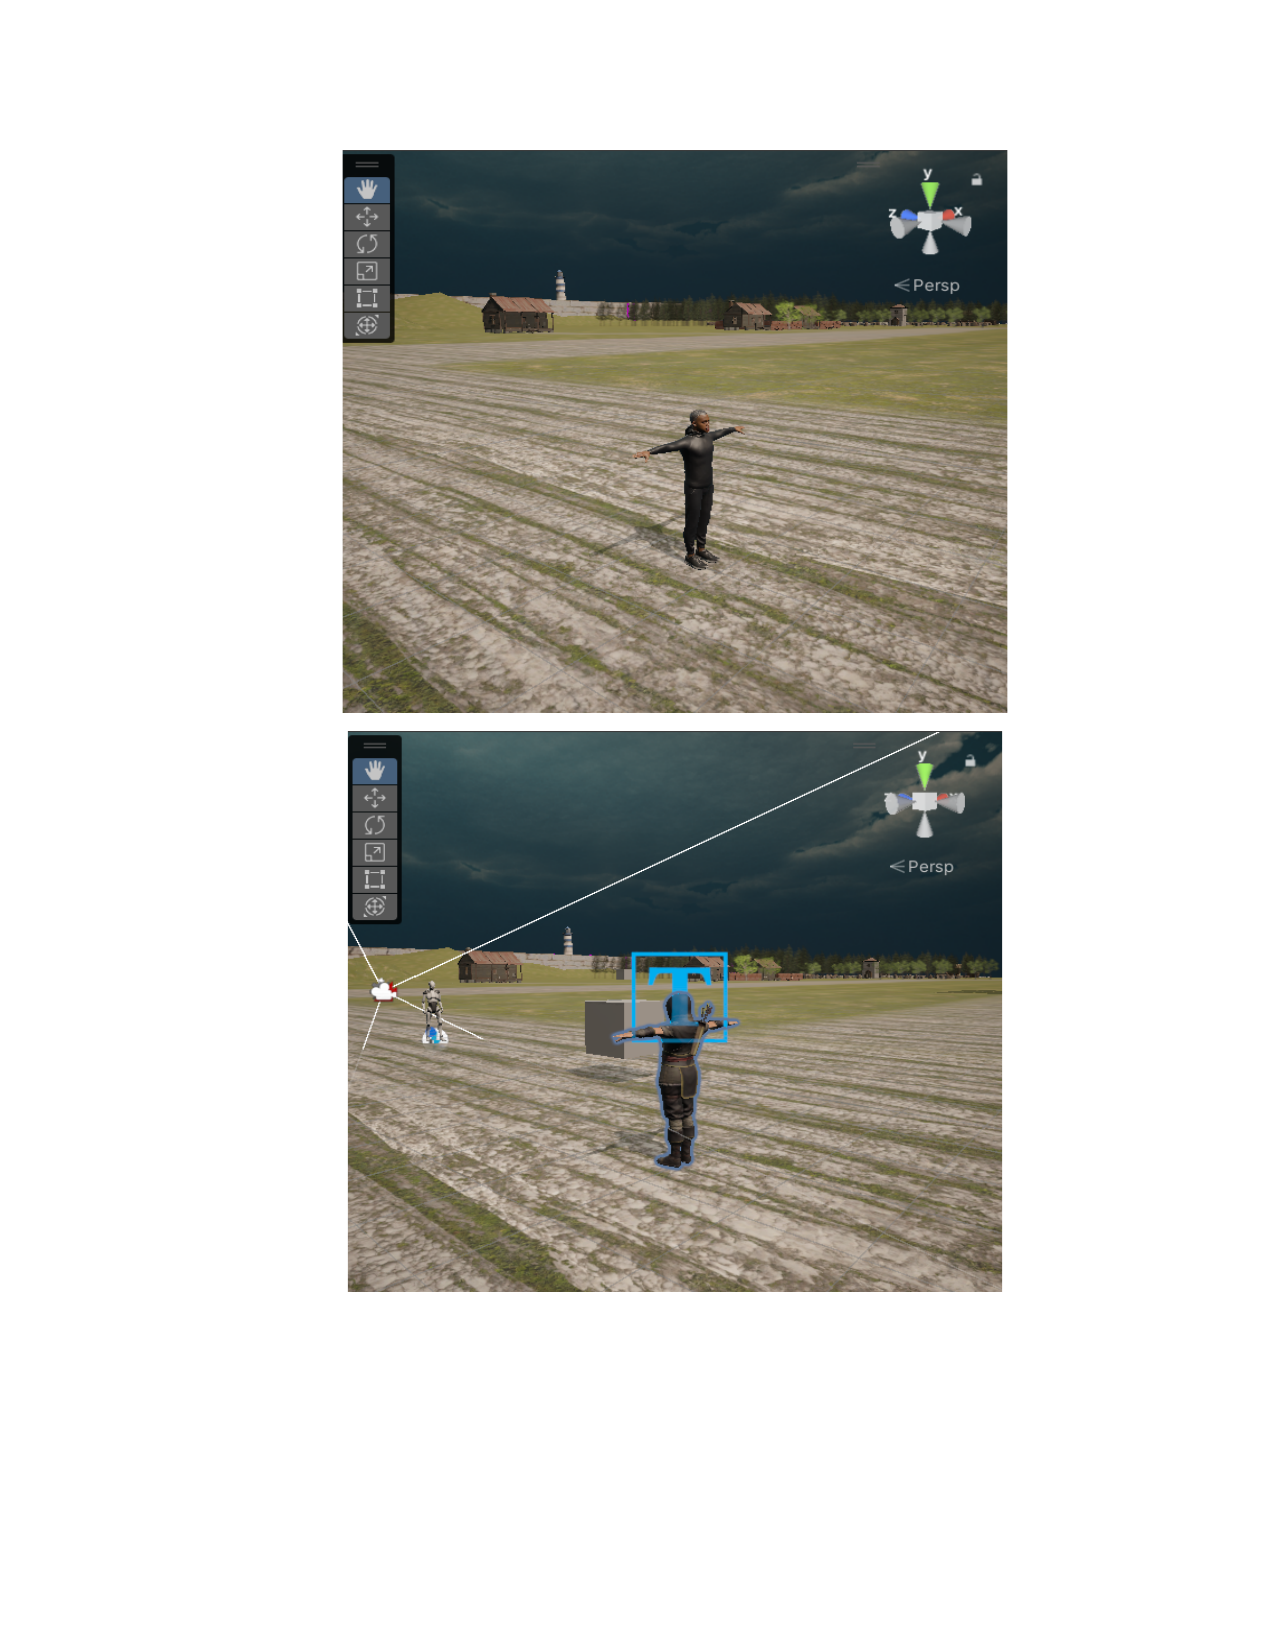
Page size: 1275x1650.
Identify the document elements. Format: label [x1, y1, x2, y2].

picture [342, 150, 1008, 713]
picture [347, 731, 1003, 1292]
